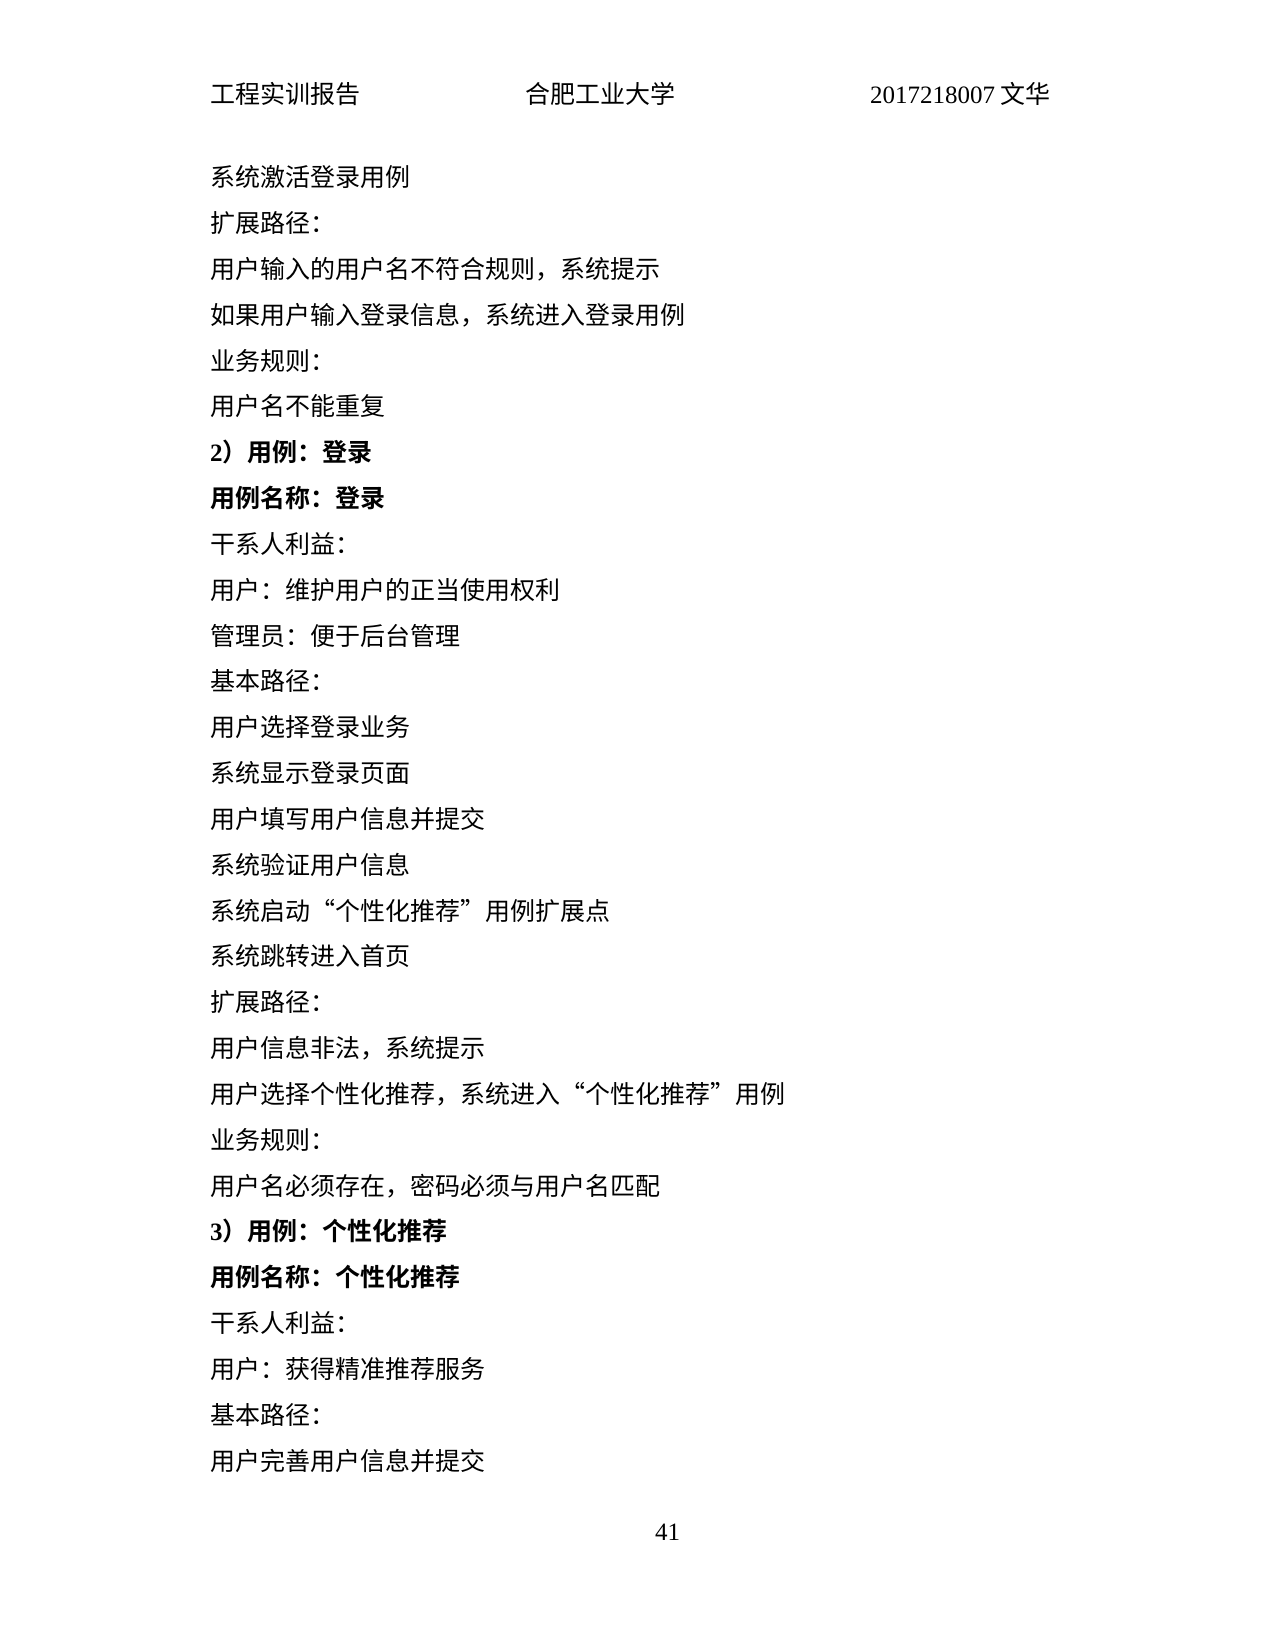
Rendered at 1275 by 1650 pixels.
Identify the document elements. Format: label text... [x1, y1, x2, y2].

text 用例名称：登录 [150, 471, 1125, 517]
text 系统启动“个性化推荐”用例扩展点 [150, 883, 1125, 929]
text 系统跳转进入首页 [150, 929, 1125, 975]
text 用户信息非法，系统提示 [150, 1021, 1125, 1067]
text 干系人利益： [150, 1296, 1125, 1342]
text 用户选择个性化推荐，系统进入“个性化推荐”用例 [150, 1067, 1125, 1112]
text 2）用例：登录 [150, 425, 1125, 471]
text 业务规则： [150, 1112, 1125, 1158]
text 用户：获得精准推荐服务 [150, 1342, 1125, 1387]
text 基本路径： [150, 654, 1125, 700]
text 系统激活登录用例 [150, 150, 1125, 196]
text 管理员：便于后台管理 [150, 608, 1125, 654]
text 系统验证用户信息 [150, 837, 1125, 883]
text 干系人利益： [150, 517, 1125, 562]
text 用户输入的用户名不符合规则，系统提示 [150, 242, 1125, 287]
text 用户名必须存在，密码必须与用户名匹配 [150, 1158, 1125, 1204]
text 3）用例：个性化推荐 [150, 1204, 1125, 1250]
text 用户名不能重复 [150, 379, 1125, 425]
text 系统显示登录页面 [150, 746, 1125, 792]
text 基本路径： [150, 1387, 1125, 1433]
text 业务规则： [150, 333, 1125, 379]
text 用户填写用户信息并提交 [150, 792, 1125, 837]
text 如果用户输入登录信息，系统进入登录用例 [150, 287, 1125, 333]
text 用户选择登录业务 [150, 700, 1125, 746]
text 用户完善用户信息并提交 [150, 1433, 1125, 1479]
text 用户：维护用户的正当使用权利 [150, 562, 1125, 608]
text 用例名称：个性化推荐 [150, 1250, 1125, 1296]
text 扩展路径： [150, 196, 1125, 242]
text 扩展路径： [150, 975, 1125, 1021]
